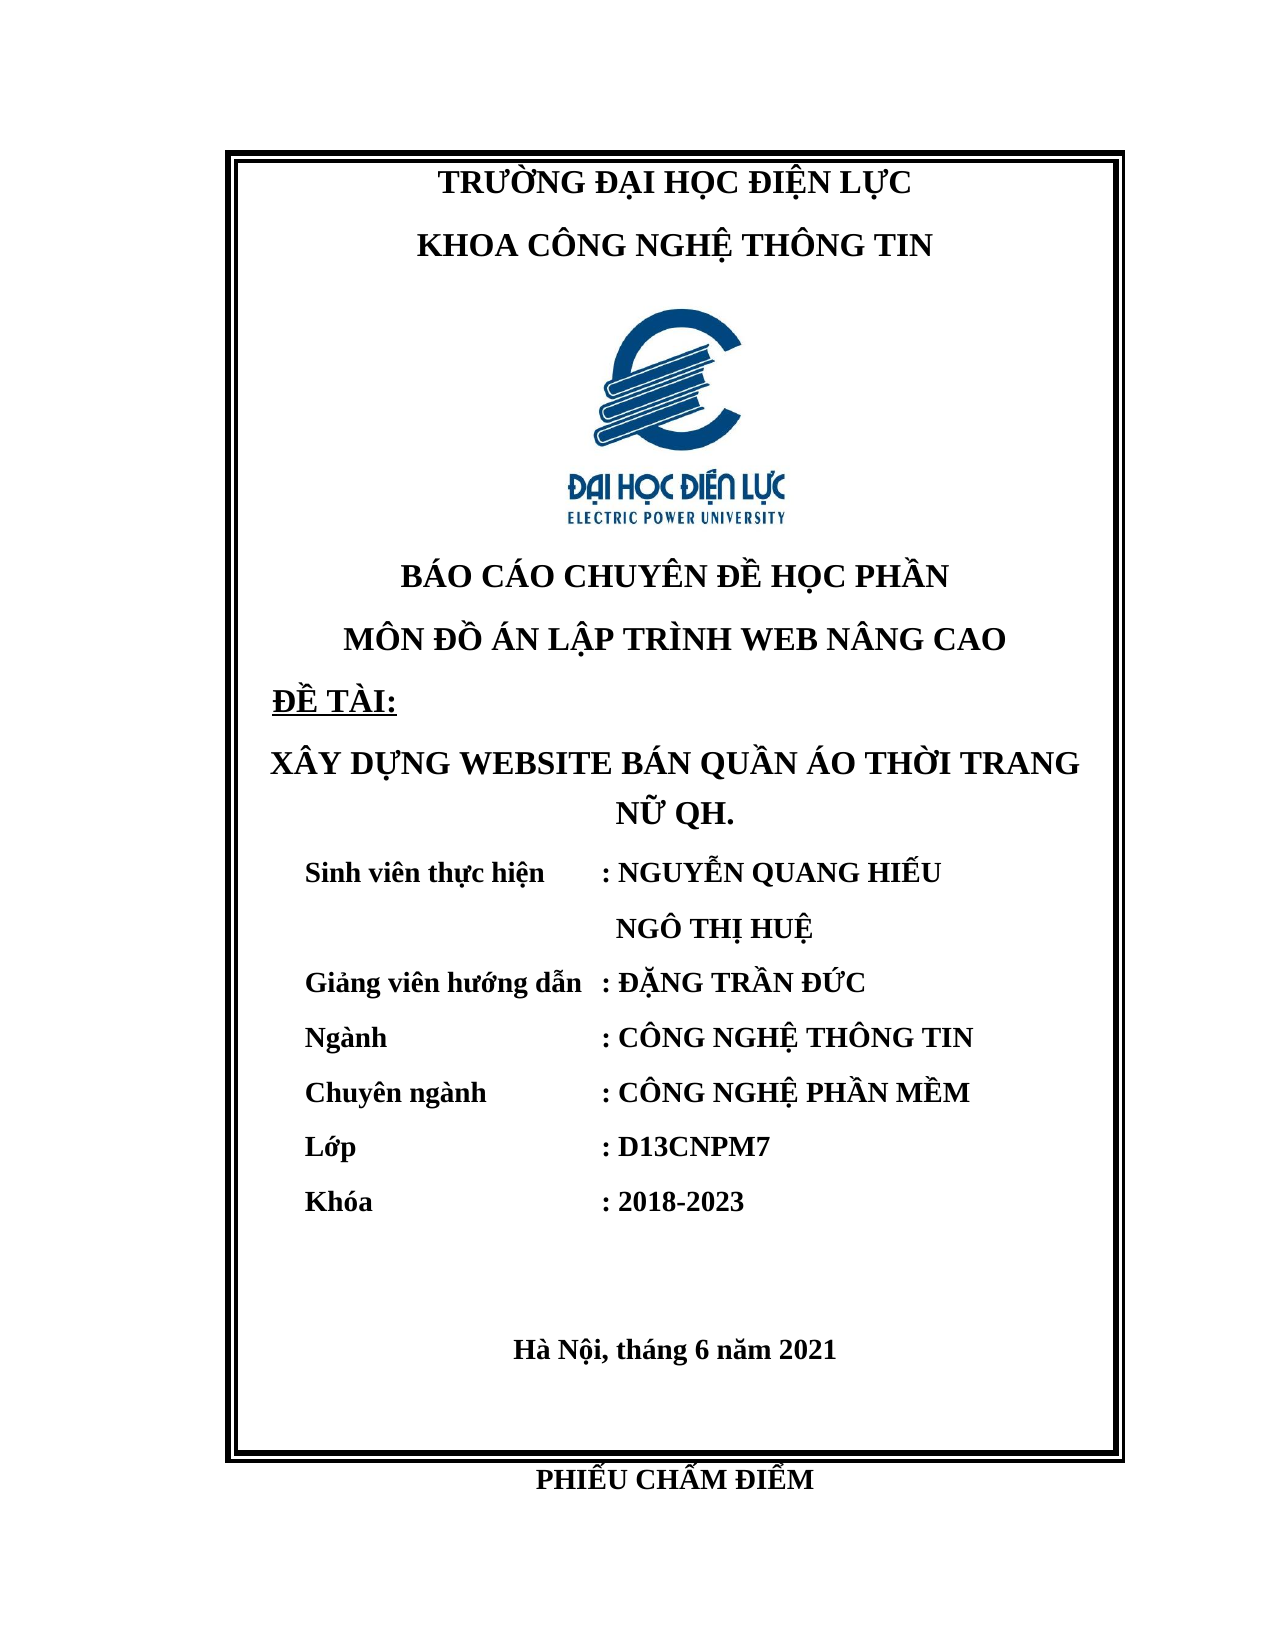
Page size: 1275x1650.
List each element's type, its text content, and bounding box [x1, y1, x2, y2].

table_header TRƯỜNG ĐẠI HỌC ĐIỆN LỰC KHOA CÔNG NGHỆ THÔNG TIN BÁO CÁO CHUYÊN ĐỀ HỌC PHẦN MÔN ĐỒ ÁN LẬP TRÌNH WEB NÂNG CAO ĐỀ TÀI: XÂY DỰNG WEBSITE BÁN QUẦN ÁO THỜI TRANG NỮ QH. Hà Nội, tháng 6 năm 2021 [231, 156, 1119, 1450]
text PHIẾU CHẤM ĐIỂM [225, 1463, 1125, 1496]
picture [555, 287, 795, 536]
